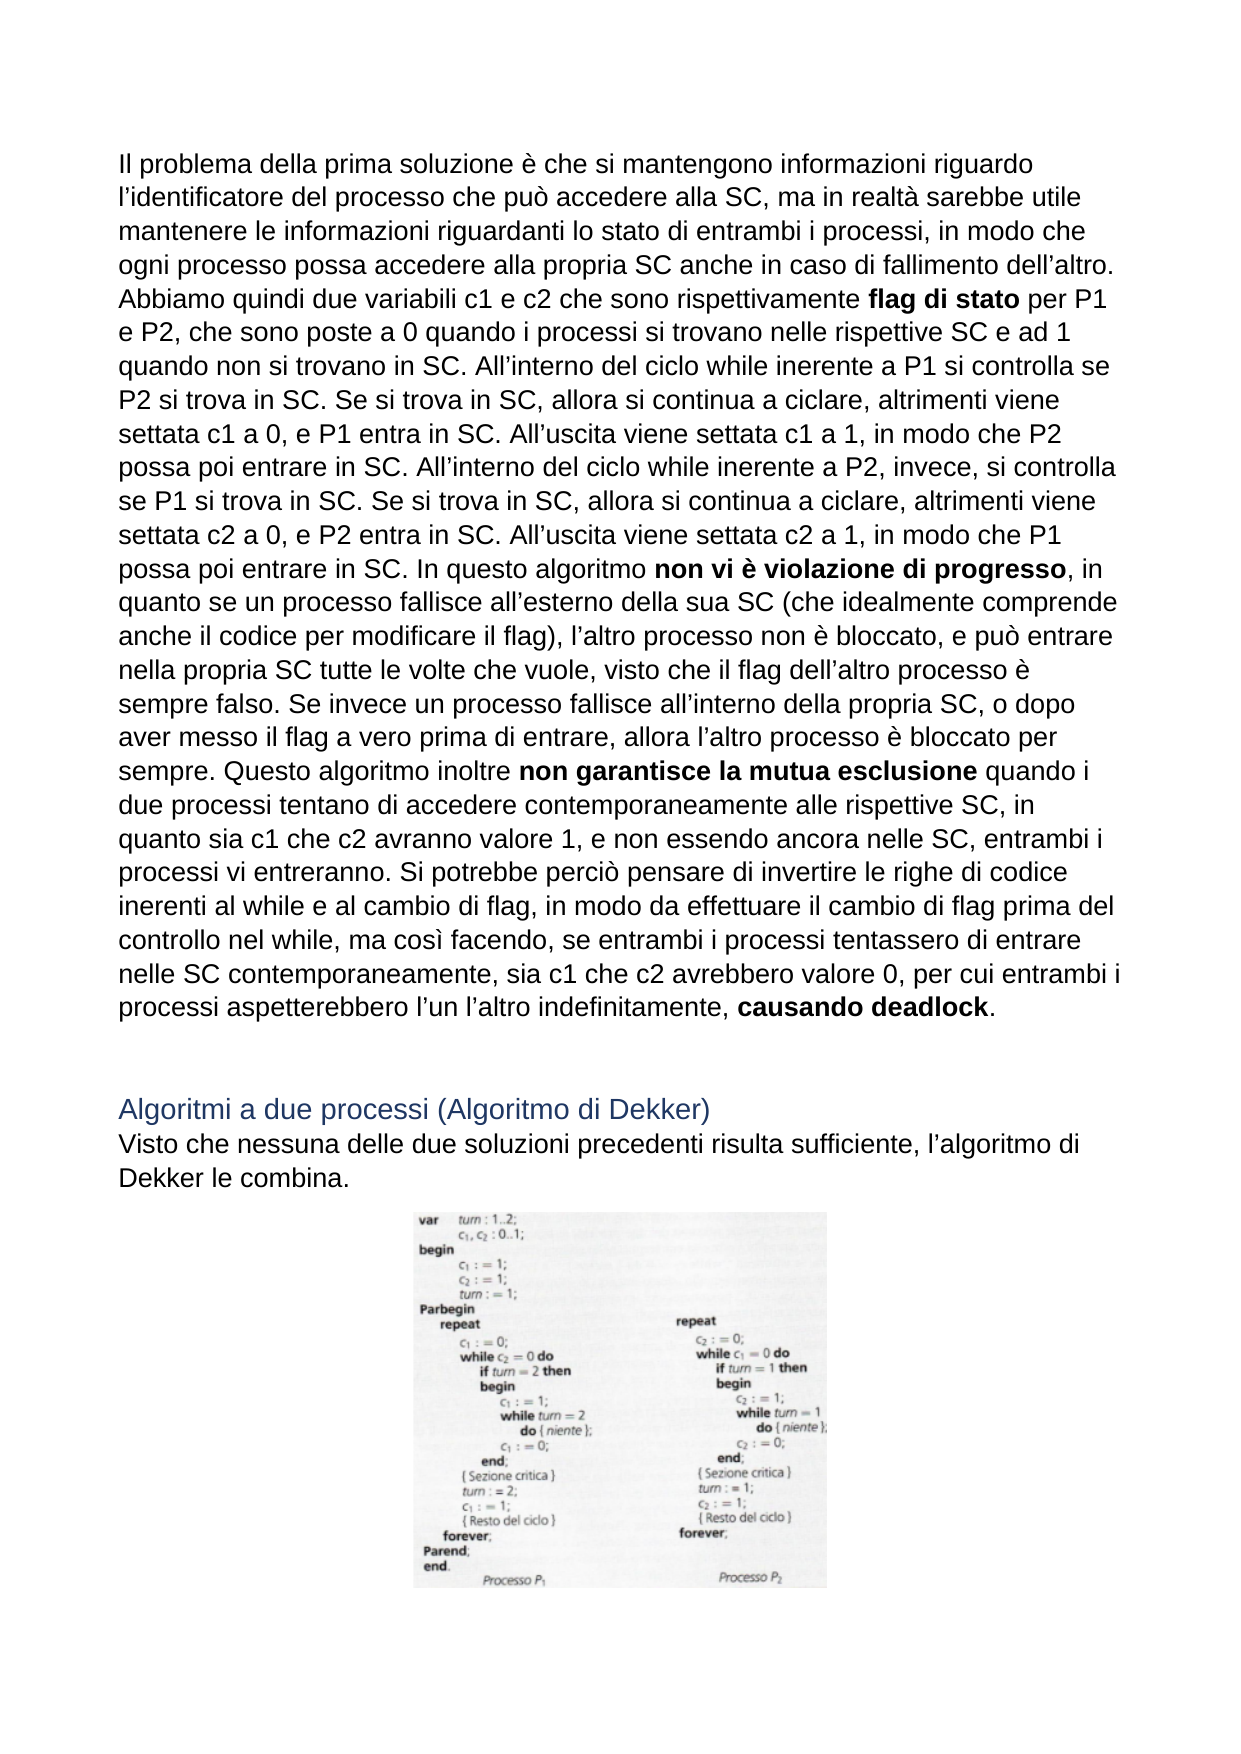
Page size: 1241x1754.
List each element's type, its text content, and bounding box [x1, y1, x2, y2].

subtitle Algoritmi a due processi (Algoritmo di Dekker) [118, 1092, 1122, 1126]
text Visto che nessuna delle due soluzioni precedenti risulta sufficiente, l’algoritmo di Dekker le combina. [118, 1128, 1122, 1193]
text Il problema della prima soluzione è che si mantengono informazioni riguardo l’identificatore del processo che può accedere alla SC, ma in realtà sarebbe utile mantenere le informazioni riguardanti lo stato di entrambi i processi, in modo che ogni processo possa accedere alla propria SC anche in caso di fallimento dell’altro. Abbiamo quindi due variabili c1 e c2 che sono rispettivamente flag di stato per P1 e P2, che sono poste a 0 quando i processi si trovano nelle rispettive SC e ad 1 quando non si trovano in SC. All’interno del ciclo while inerente a P1 si controlla se P2 si trova in SC. Se si trova in SC, allora si continua a ciclare, altrimenti viene settata c1 a 0, e P1 entra in SC. All’uscita viene settata c1 a 1, in modo che P2 possa poi entrare in SC. All’interno del ciclo while inerente a P2, invece, si controlla se P1 si trova in SC. Se si trova in SC, allora si continua a ciclare, altrimenti viene settata c2 a 0, e P2 entra in SC. All’uscita viene settata c2 a 1, in modo che P1 possa poi entrare in SC. In questo algoritmo non vi è violazione di progresso, in quanto se un processo fallisce all’esterno della sua SC (che idealmente comprende anche il codice per modificare il flag), l’altro processo non è bloccato, e può entrare nella propria SC tutte le volte che vuole, visto che il flag dell’altro processo è sempre falso. Se invece un processo fallisce all’interno della propria SC, o dopo aver messo il flag a vero prima di entrare, allora l’altro processo è bloccato per sempre. Questo algoritmo inoltre non garantisce la mutua esclusione quando i due processi tentano di accedere contemporaneamente alle rispettive SC, in quanto sia c1 che c2 avranno valore 1, e non essendo ancora nelle SC, entrambi i processi vi entreranno. Si potrebbe perciò pensare di invertire le righe di codice inerenti al while e al cambio di flag, in modo da effettuare il cambio di flag prima del controllo nel while, ma così facendo, se entrambi i processi tentassero di entrare nelle SC contemporaneamente, sia c1 che c2 avrebbero valore 0, per cui entrambi i processi aspetterebbero l’un l’altro indefinitamente, causando deadlock. [118, 148, 1122, 1023]
picture [413, 1212, 827, 1588]
